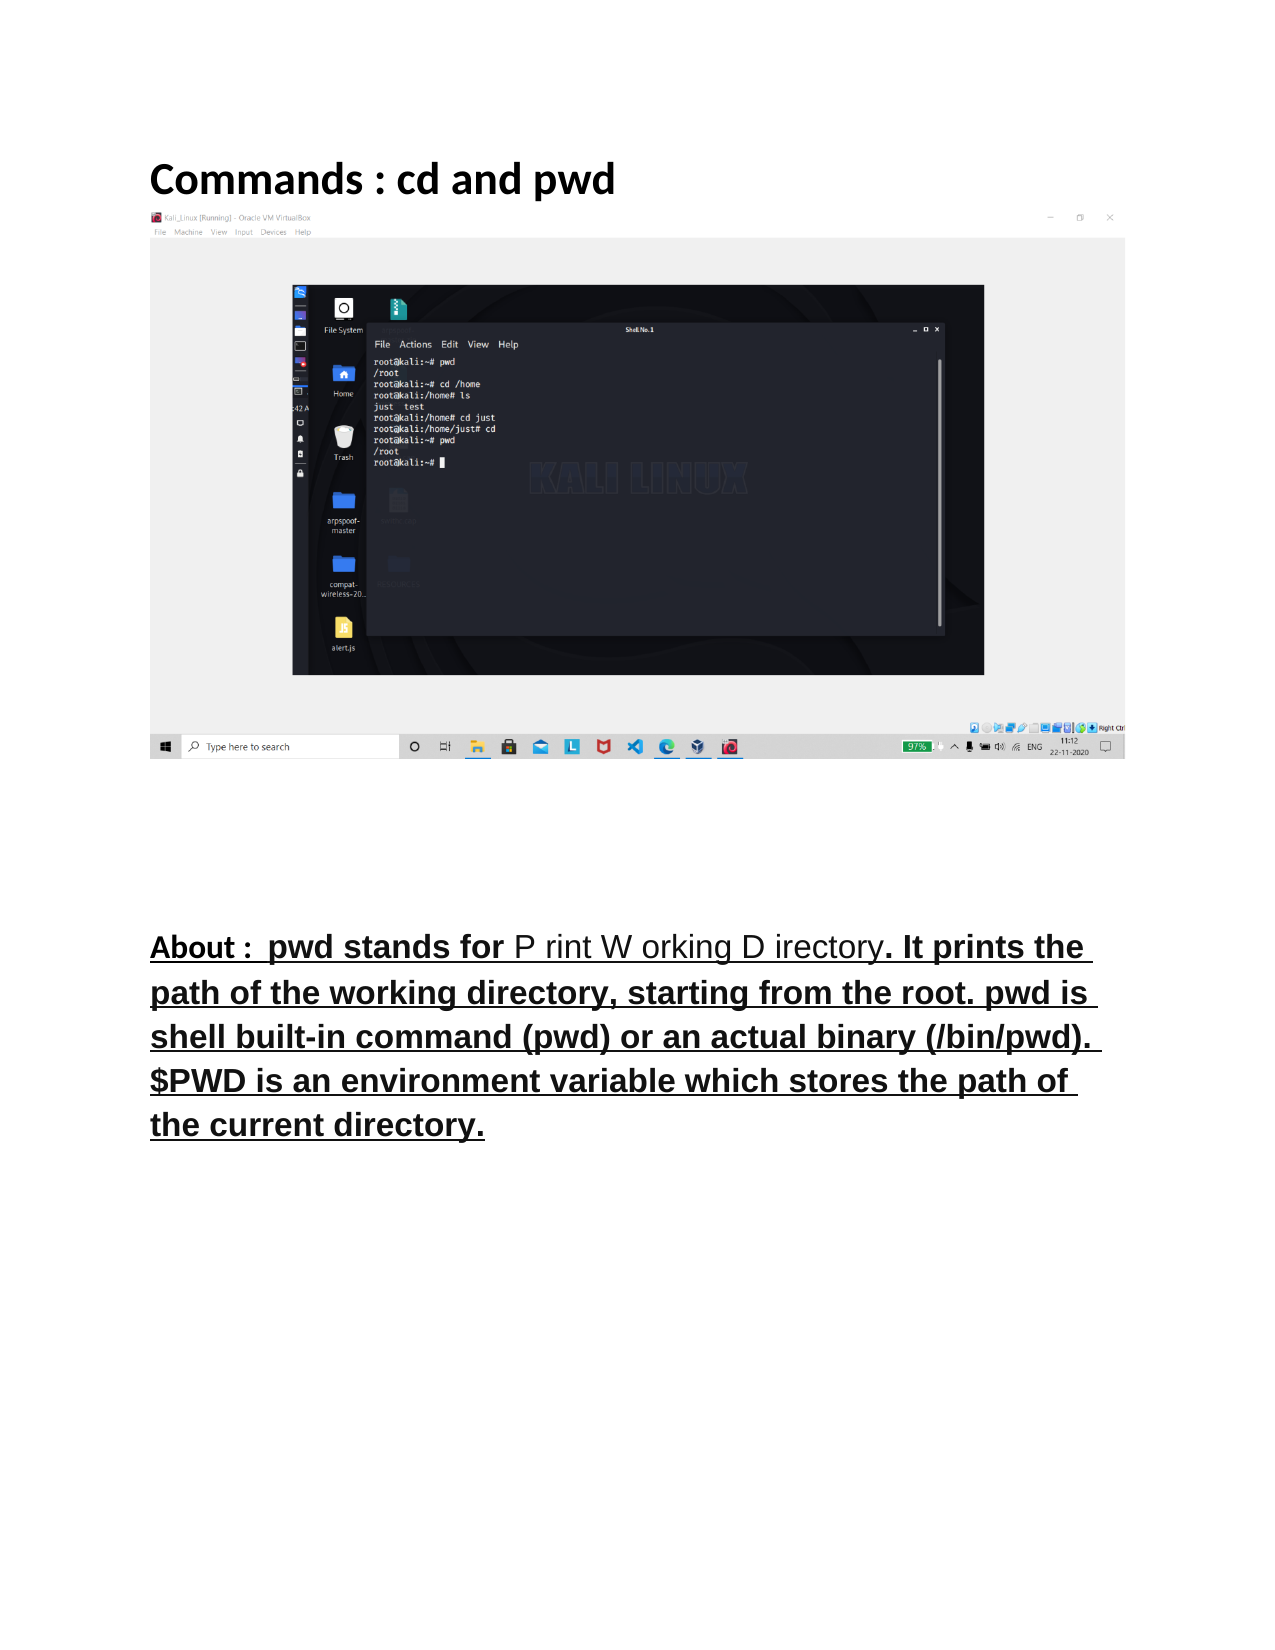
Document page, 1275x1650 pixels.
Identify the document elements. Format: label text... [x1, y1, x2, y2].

text About : pwd stands for P rint W orking D irectory. It prints the path of the working directory, starting from the root. pwd is shell built-in command (pwd) or an actual binary (/bin/pwd). $PWD is an environment variable which stores the path of the current directory. [150, 926, 1125, 1144]
picture [150, 210, 1125, 759]
text Commands : cd and pwd [150, 150, 1125, 210]
